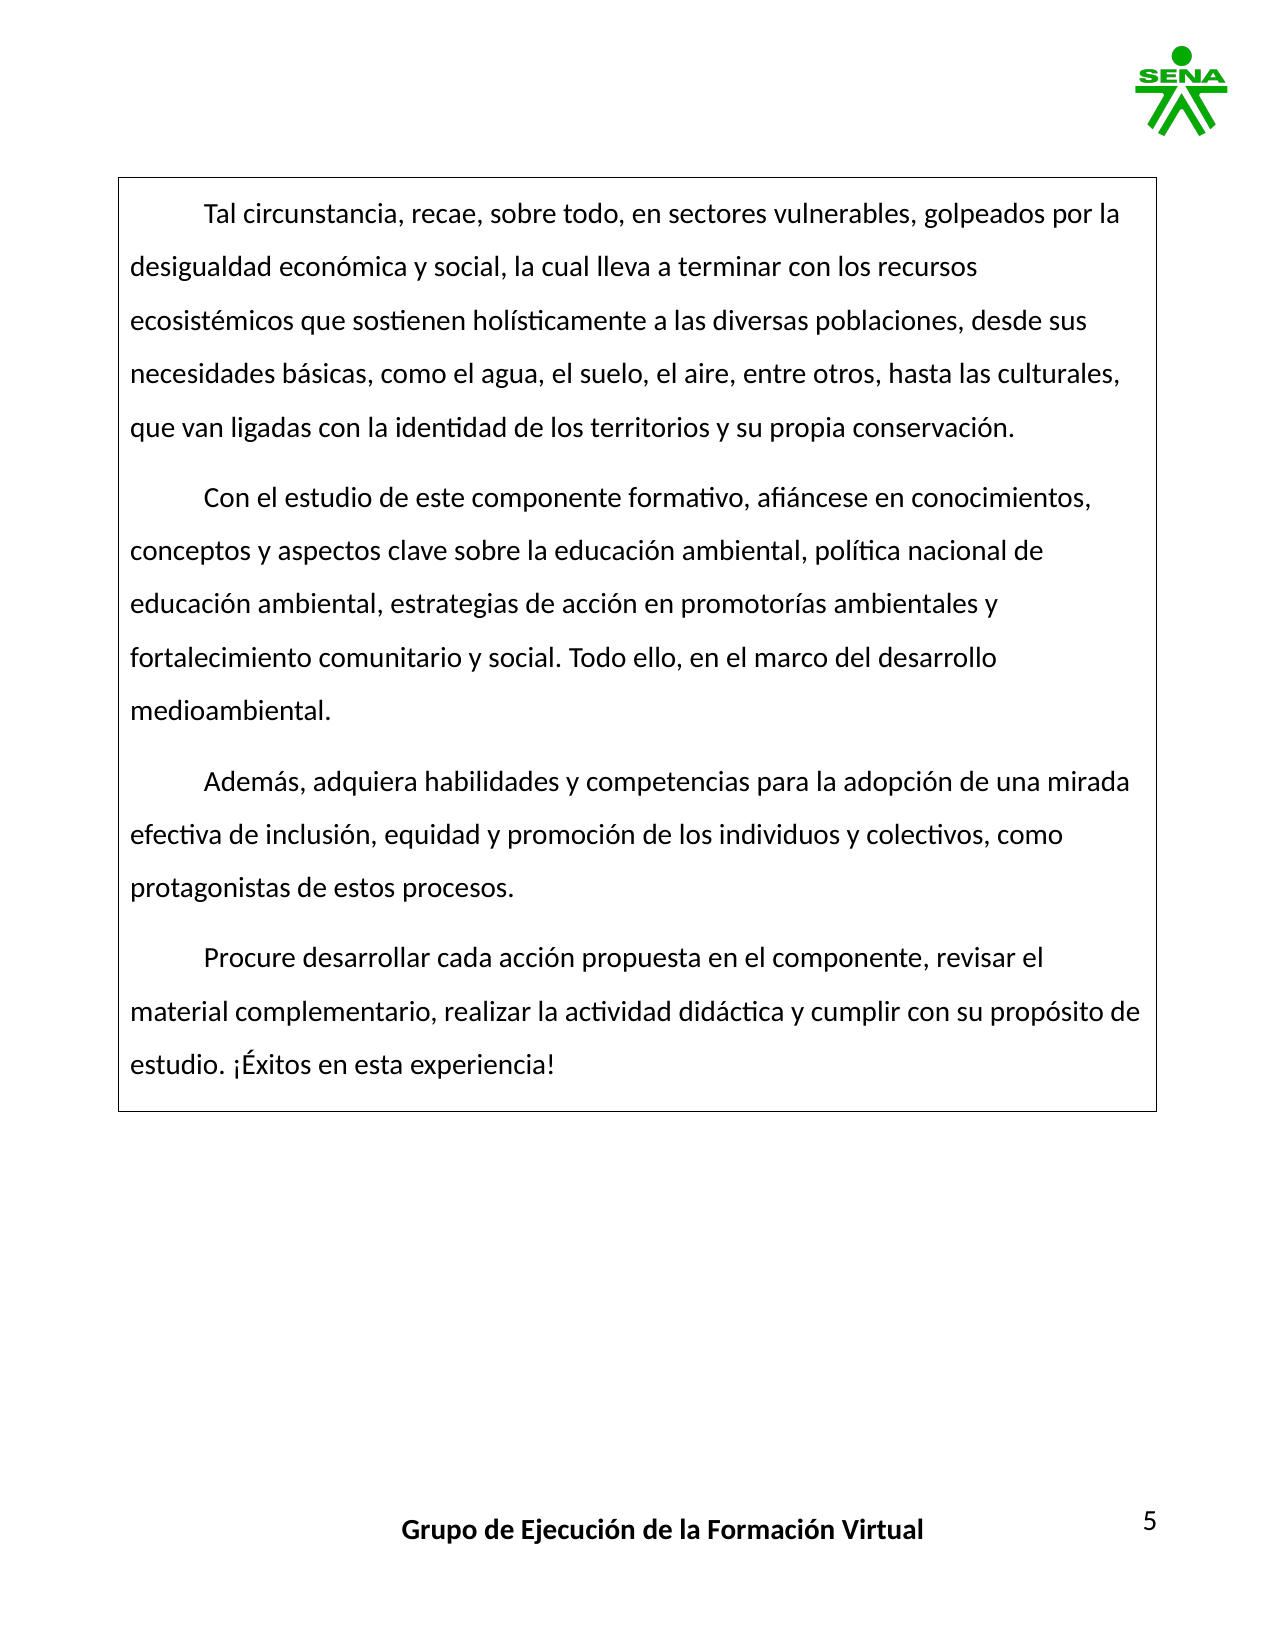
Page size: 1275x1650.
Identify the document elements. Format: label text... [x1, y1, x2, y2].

picture [1135, 46, 1228, 136]
